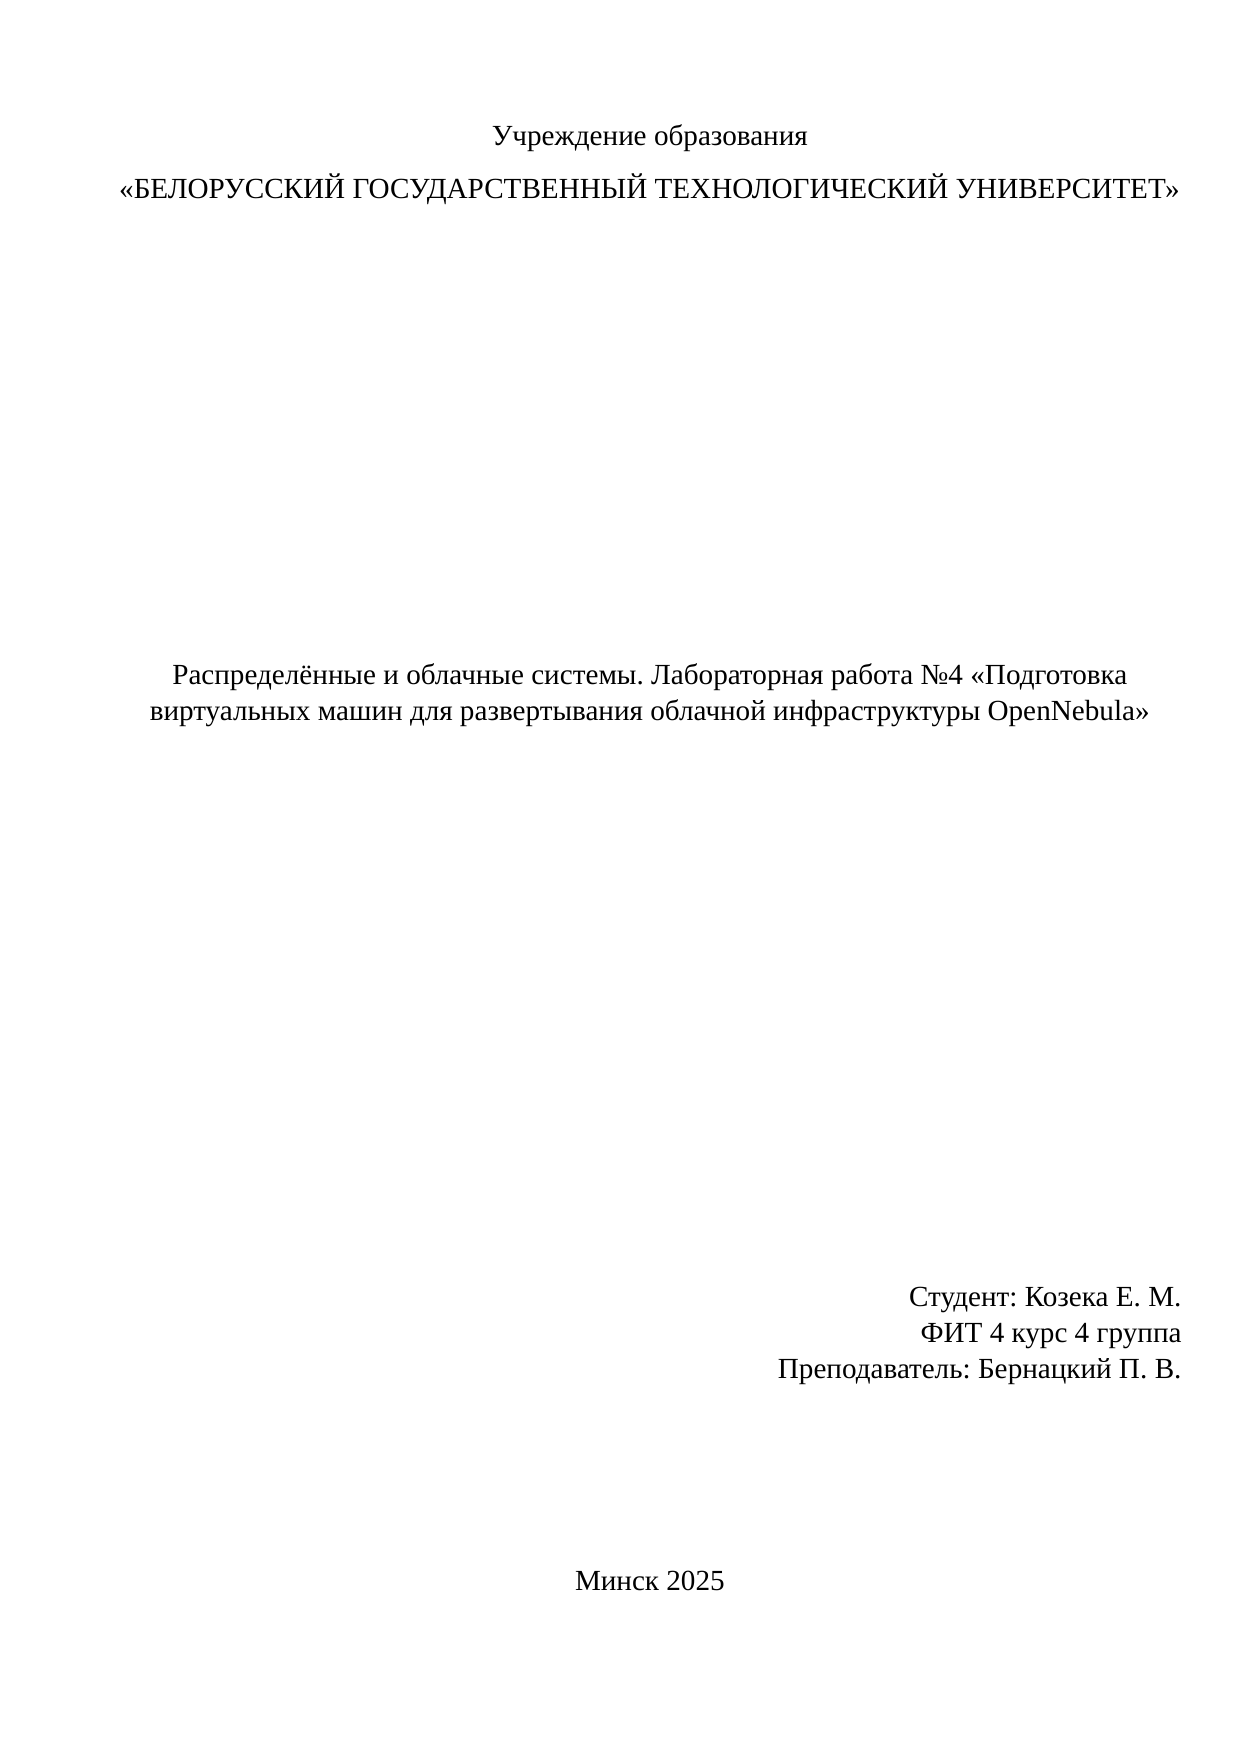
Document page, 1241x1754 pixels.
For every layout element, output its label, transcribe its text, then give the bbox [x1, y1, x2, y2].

text Преподаватель: Бернацкий П. В. [118, 1352, 1181, 1385]
text Учреждение образования [118, 118, 1181, 152]
text «БЕЛОРУССКИЙ ГОСУДАРСТВЕННЫЙ ТЕХНОЛОГИЧЕСКИЙ УНИВЕРСИТЕТ» [118, 171, 1181, 204]
text ФИТ 4 курс 4 группа [118, 1316, 1181, 1349]
text Минск 2025 [118, 1563, 1181, 1596]
text Студент: Козека Е. М. [118, 1279, 1181, 1313]
text Распределённые и облачные системы. Лабораторная работа №4 «Подготовка виртуальных машин для развертывания облачной инфраструктуры OpenNebula» [118, 657, 1181, 727]
